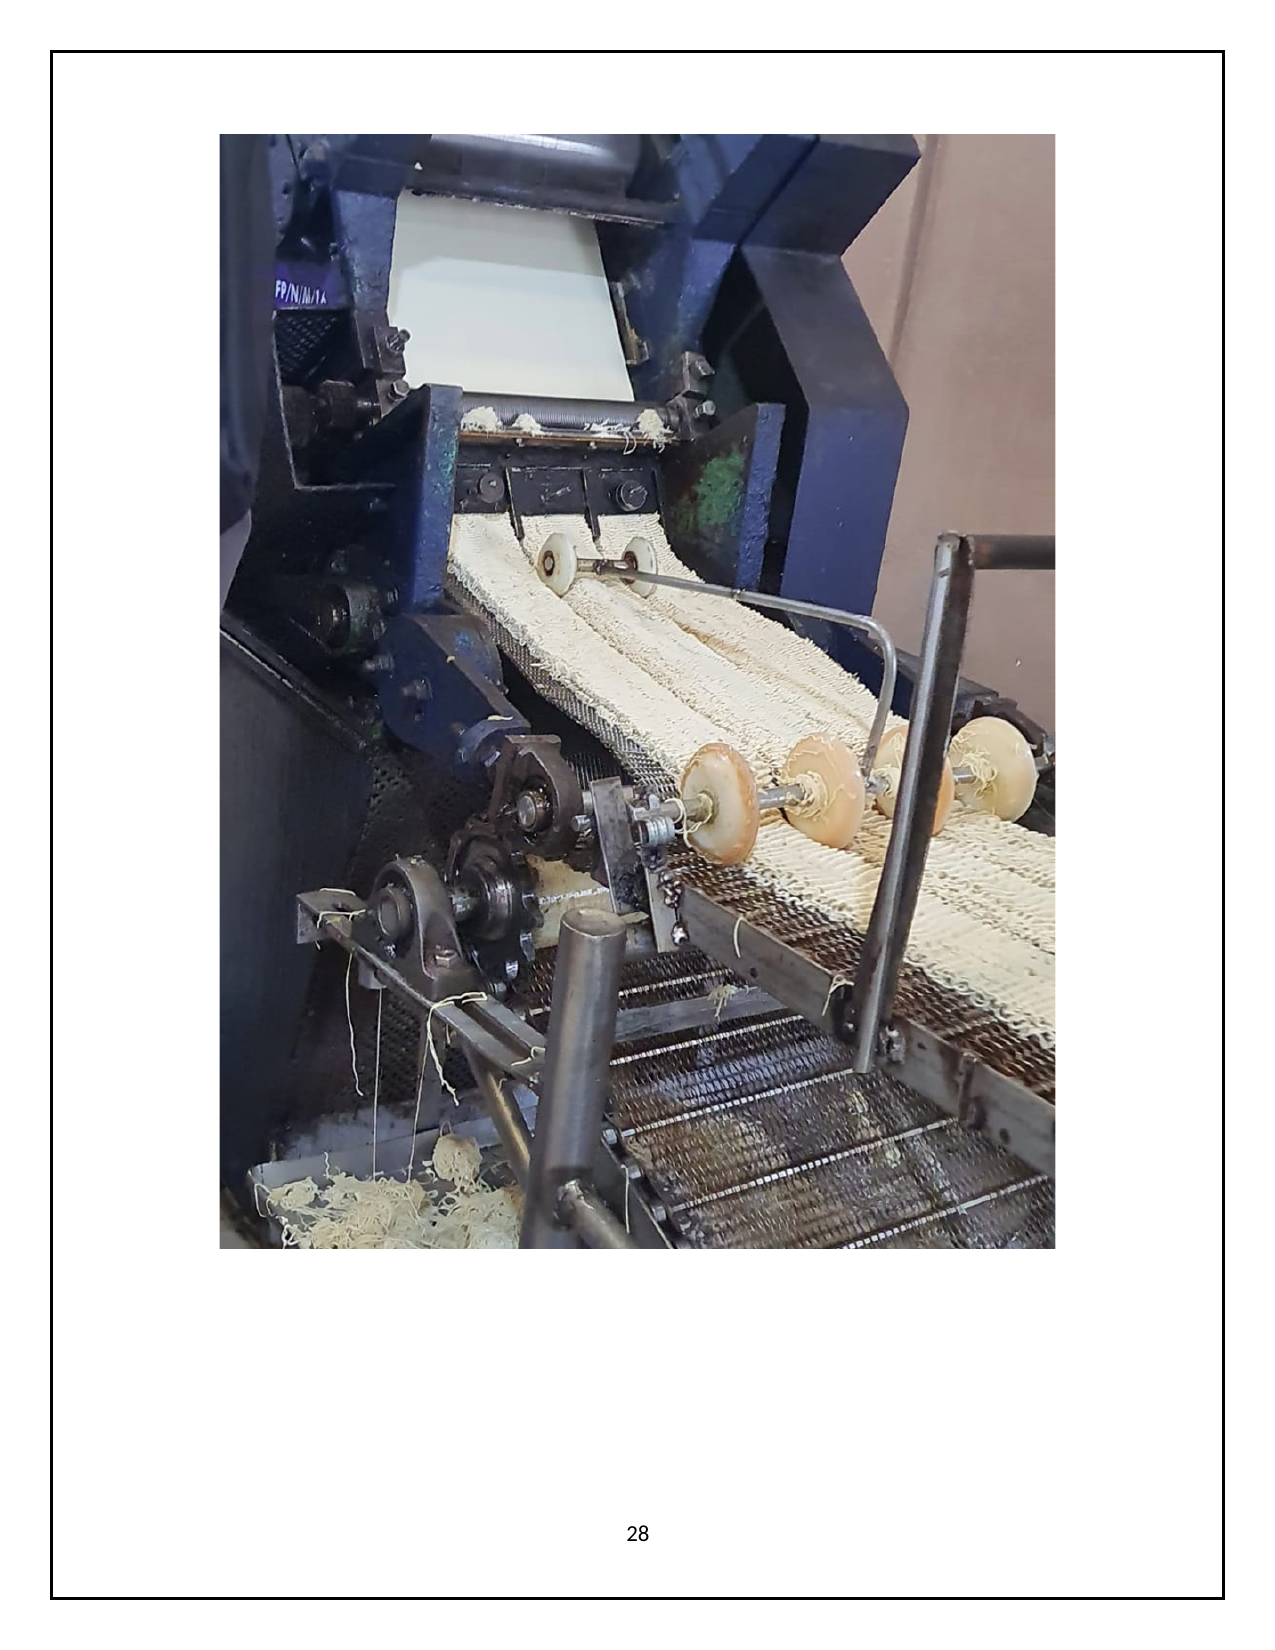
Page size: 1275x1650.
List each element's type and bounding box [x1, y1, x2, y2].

picture [219, 134, 1056, 1249]
